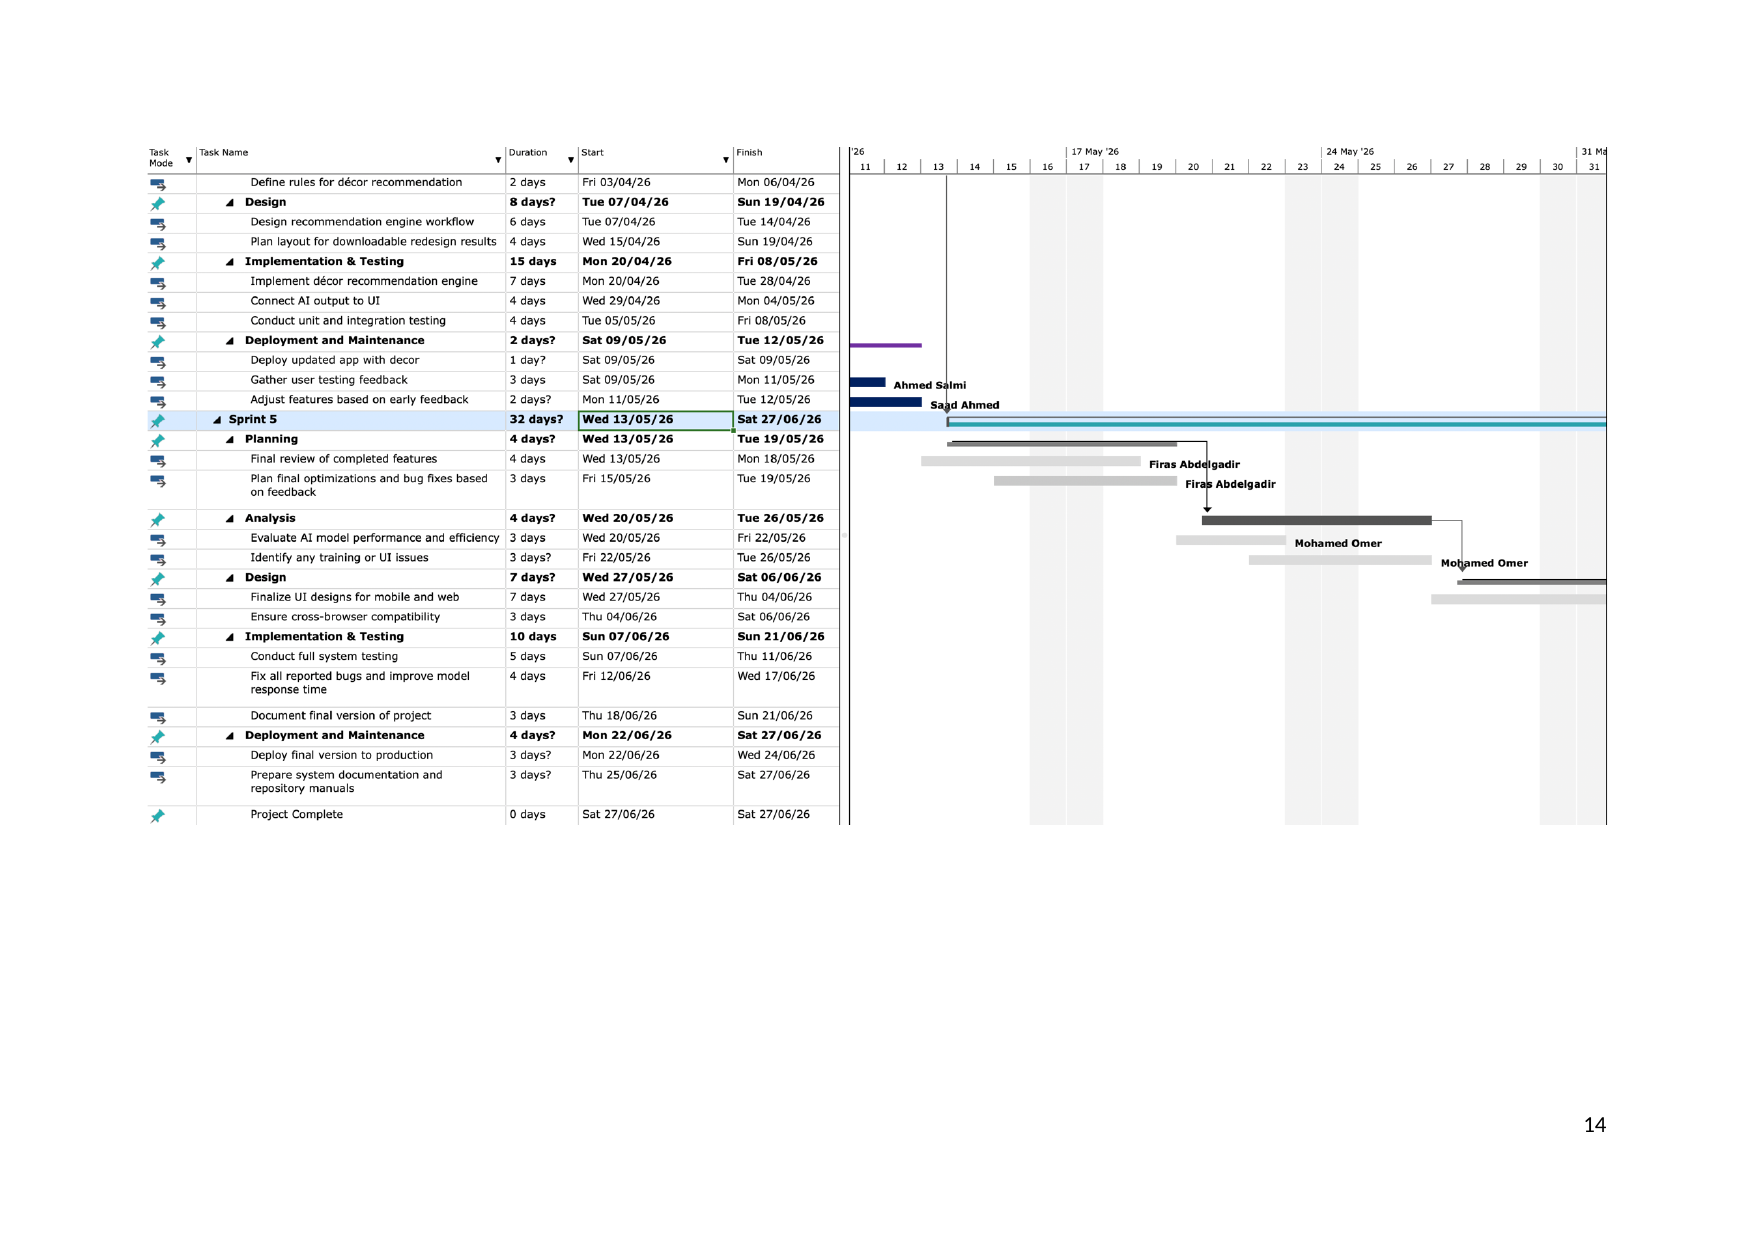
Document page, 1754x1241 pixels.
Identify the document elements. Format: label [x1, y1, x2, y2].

picture [147, 147, 1608, 825]
